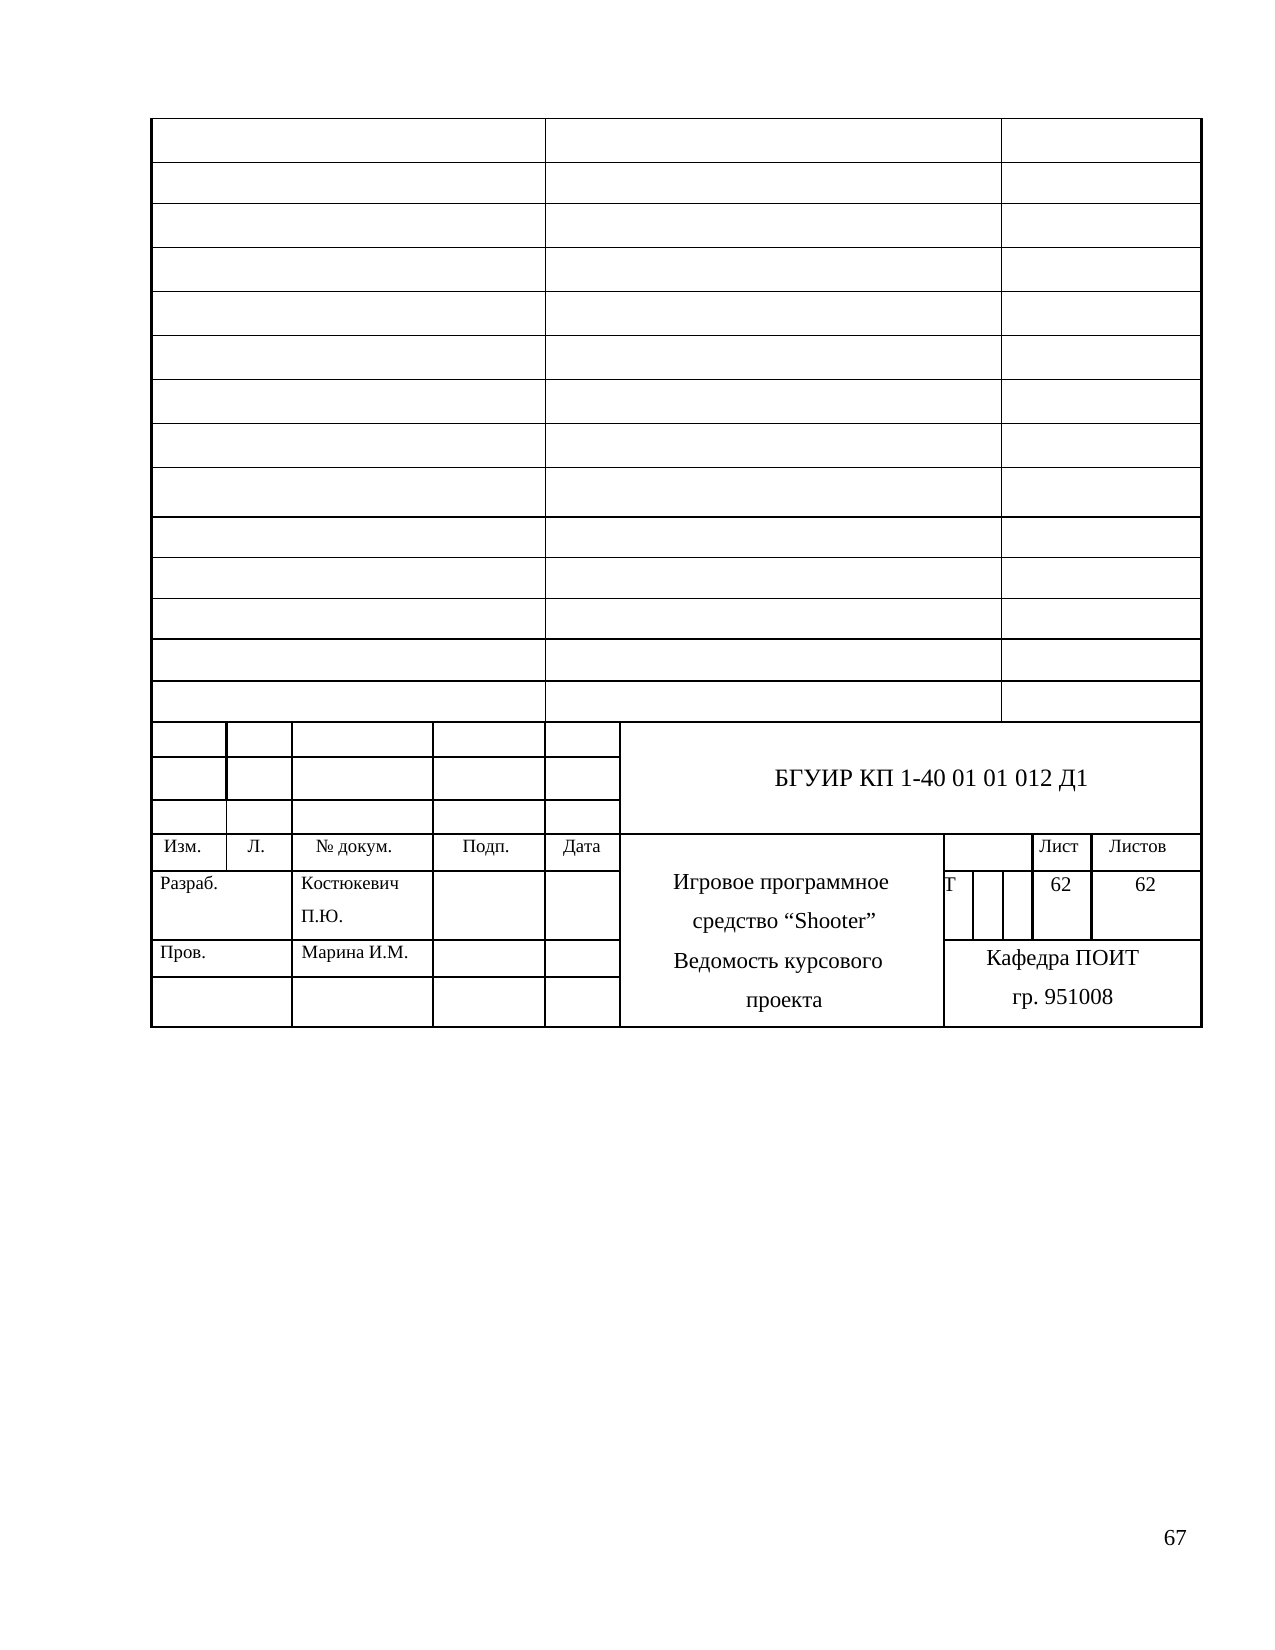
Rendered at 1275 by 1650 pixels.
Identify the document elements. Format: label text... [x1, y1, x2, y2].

table_cell [546, 292, 1001, 335]
table_cell [153, 468, 545, 516]
table_cell [546, 380, 1001, 423]
table_cell [153, 336, 545, 379]
table_cell [546, 424, 1001, 467]
table_cell Листов [1093, 835, 1200, 870]
table_cell [228, 723, 291, 756]
table_cell БГУИР КП 1-40 01 01 012 Д1 [621, 723, 1200, 833]
table_cell [546, 119, 1001, 162]
table_cell № докум. [293, 835, 432, 870]
table_cell Пров. [153, 941, 291, 976]
table_cell [1002, 380, 1200, 423]
table_cell [227, 801, 291, 833]
table_cell [945, 835, 1031, 870]
table_cell [153, 978, 291, 1026]
table_cell [1002, 468, 1200, 516]
table_cell 62 [1093, 872, 1200, 939]
table_cell [153, 758, 225, 799]
table_cell [434, 978, 544, 1026]
table_cell [1002, 248, 1200, 291]
table_cell [546, 758, 619, 799]
table_cell [228, 758, 291, 799]
table_cell Л. [227, 835, 291, 870]
table_cell [153, 682, 545, 721]
table_cell [293, 758, 432, 799]
table_cell [153, 248, 545, 291]
table_cell [153, 424, 545, 467]
table_cell Изм. [153, 835, 226, 870]
table_cell [1002, 558, 1200, 597]
table_cell [1002, 599, 1200, 638]
table_cell Марина И.М. [293, 941, 432, 976]
table_cell [546, 204, 1001, 247]
table_cell [546, 518, 1001, 557]
table_cell Костюкевич П.Ю. [293, 872, 432, 939]
table_cell [974, 872, 1002, 939]
table_cell [1002, 518, 1200, 557]
table_cell [153, 518, 545, 557]
table_cell [153, 640, 545, 679]
table_cell [1002, 336, 1200, 379]
table_cell [546, 163, 1001, 203]
table_cell [153, 599, 545, 638]
table_cell Т [945, 872, 972, 939]
table_cell 62 [1034, 872, 1090, 939]
table_cell [1002, 292, 1200, 335]
table_cell Подп. [434, 835, 544, 870]
table_cell [434, 941, 544, 976]
table_cell Игровое программное средство “Shooter” Ведомость курсового проекта [621, 835, 943, 1026]
table_cell [153, 380, 545, 423]
table_cell [546, 640, 1001, 679]
table_cell [546, 963, 619, 976]
table_cell Дата [546, 835, 619, 870]
table_cell [434, 758, 544, 799]
table_cell [546, 248, 1001, 291]
table_cell [546, 801, 619, 833]
table_cell [434, 723, 544, 756]
table_cell Лист [1034, 835, 1090, 870]
table_cell [1004, 872, 1031, 939]
table_cell [546, 558, 1001, 597]
table_cell [546, 999, 619, 1026]
table_cell [153, 119, 545, 162]
table_cell [1002, 640, 1200, 679]
table_cell [293, 978, 432, 1026]
table_cell [293, 723, 432, 756]
table_cell [153, 204, 545, 247]
table_cell [434, 872, 544, 939]
table_cell [546, 872, 619, 889]
table_cell [1002, 682, 1200, 721]
table_cell Кафедра ПОИТ гр. 951008 [945, 941, 1200, 1026]
table_cell Разраб. [153, 872, 291, 939]
table_cell [546, 682, 1001, 721]
table_cell [153, 292, 545, 335]
table_cell [1002, 119, 1200, 162]
table_cell [546, 599, 1001, 638]
table_cell [153, 723, 225, 756]
table_cell [546, 468, 1001, 516]
table_cell [1002, 163, 1200, 203]
table_cell [546, 911, 619, 939]
table_cell [293, 801, 432, 833]
table_cell [434, 801, 544, 833]
table_cell [1002, 204, 1200, 247]
table_cell [153, 163, 545, 203]
table_cell [1002, 424, 1200, 467]
table_cell [153, 801, 226, 833]
table_cell [546, 336, 1001, 379]
table_cell [153, 558, 545, 597]
table_cell [546, 723, 619, 756]
